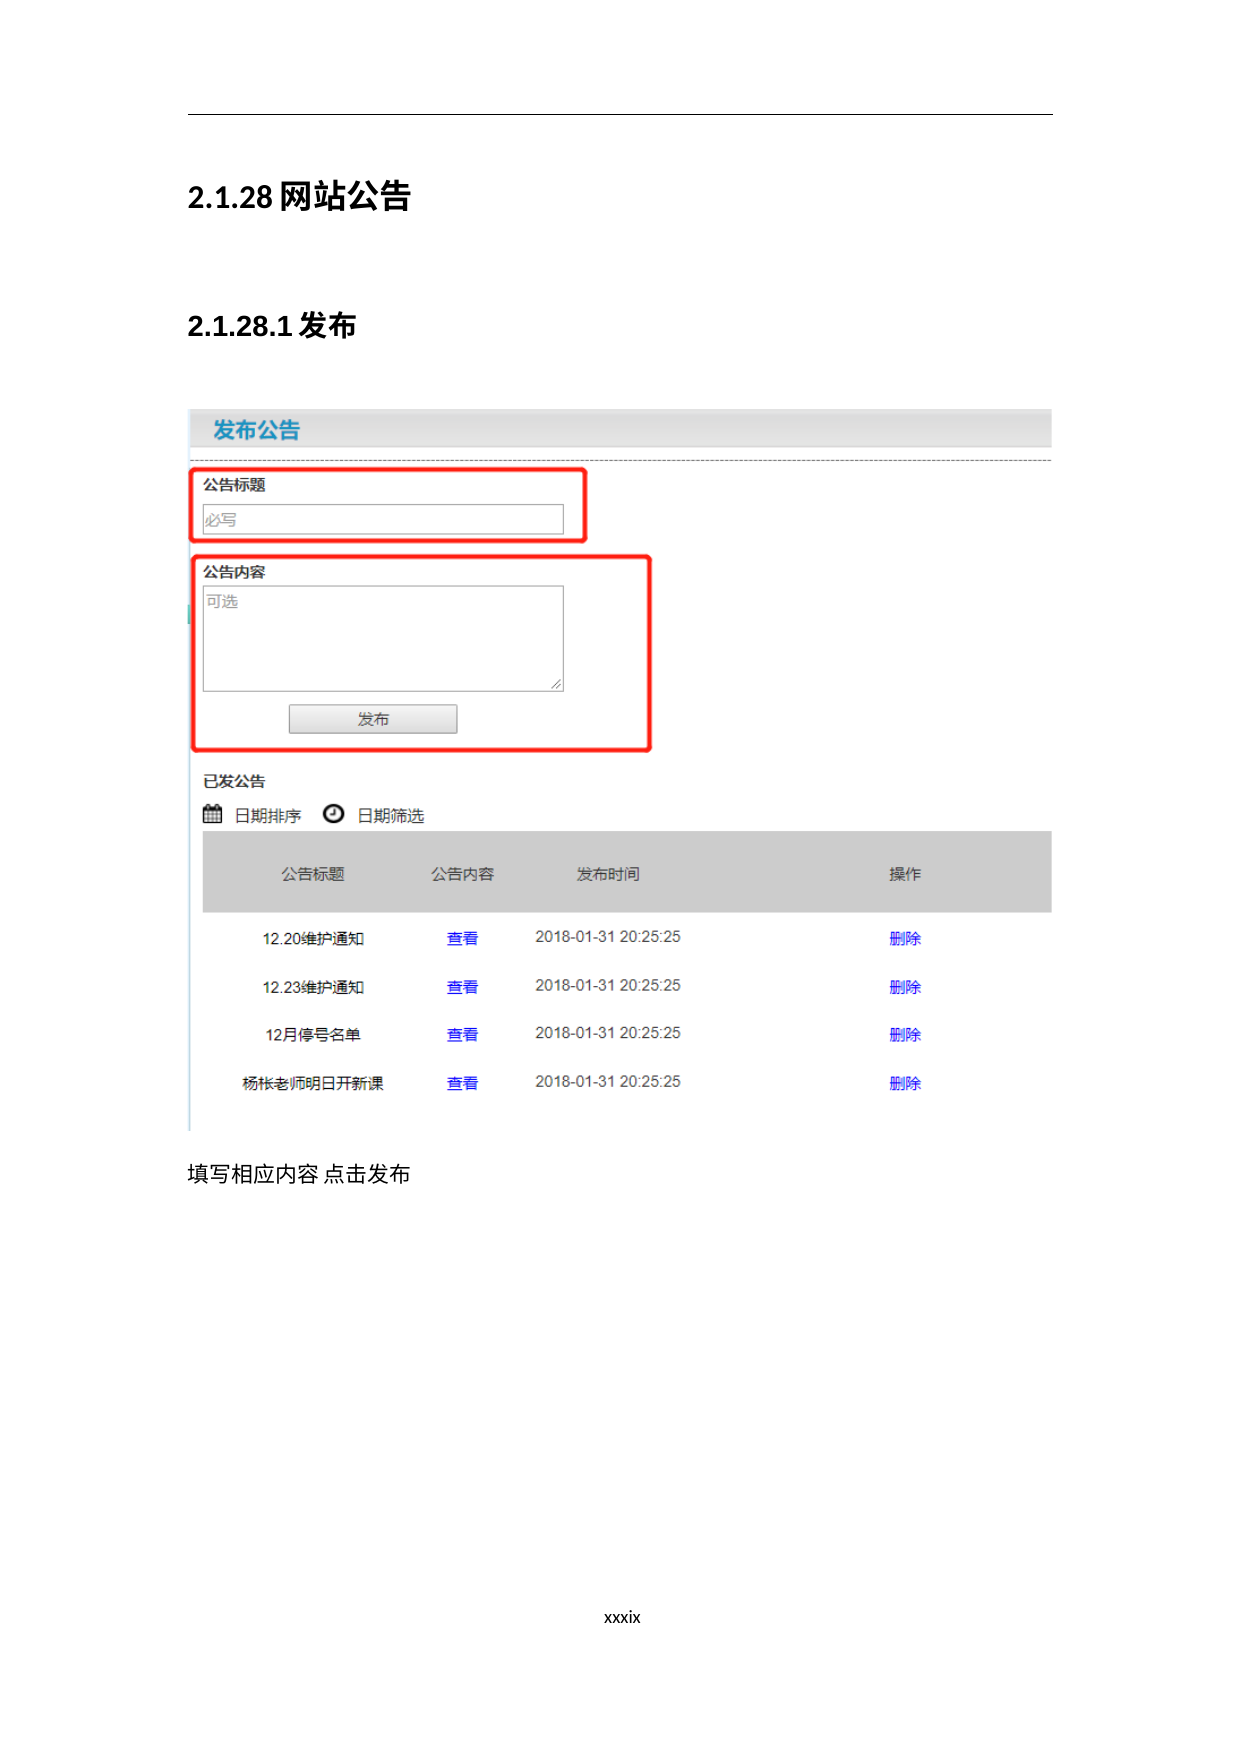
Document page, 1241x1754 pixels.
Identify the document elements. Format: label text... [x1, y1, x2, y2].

subtitle 2.1.28网站公告 [187, 162, 1053, 227]
subtitle 2.1.28.1发布 [187, 291, 1053, 356]
picture [187, 409, 1052, 1131]
text 填写相应内容 点击发布 [187, 1157, 1053, 1189]
